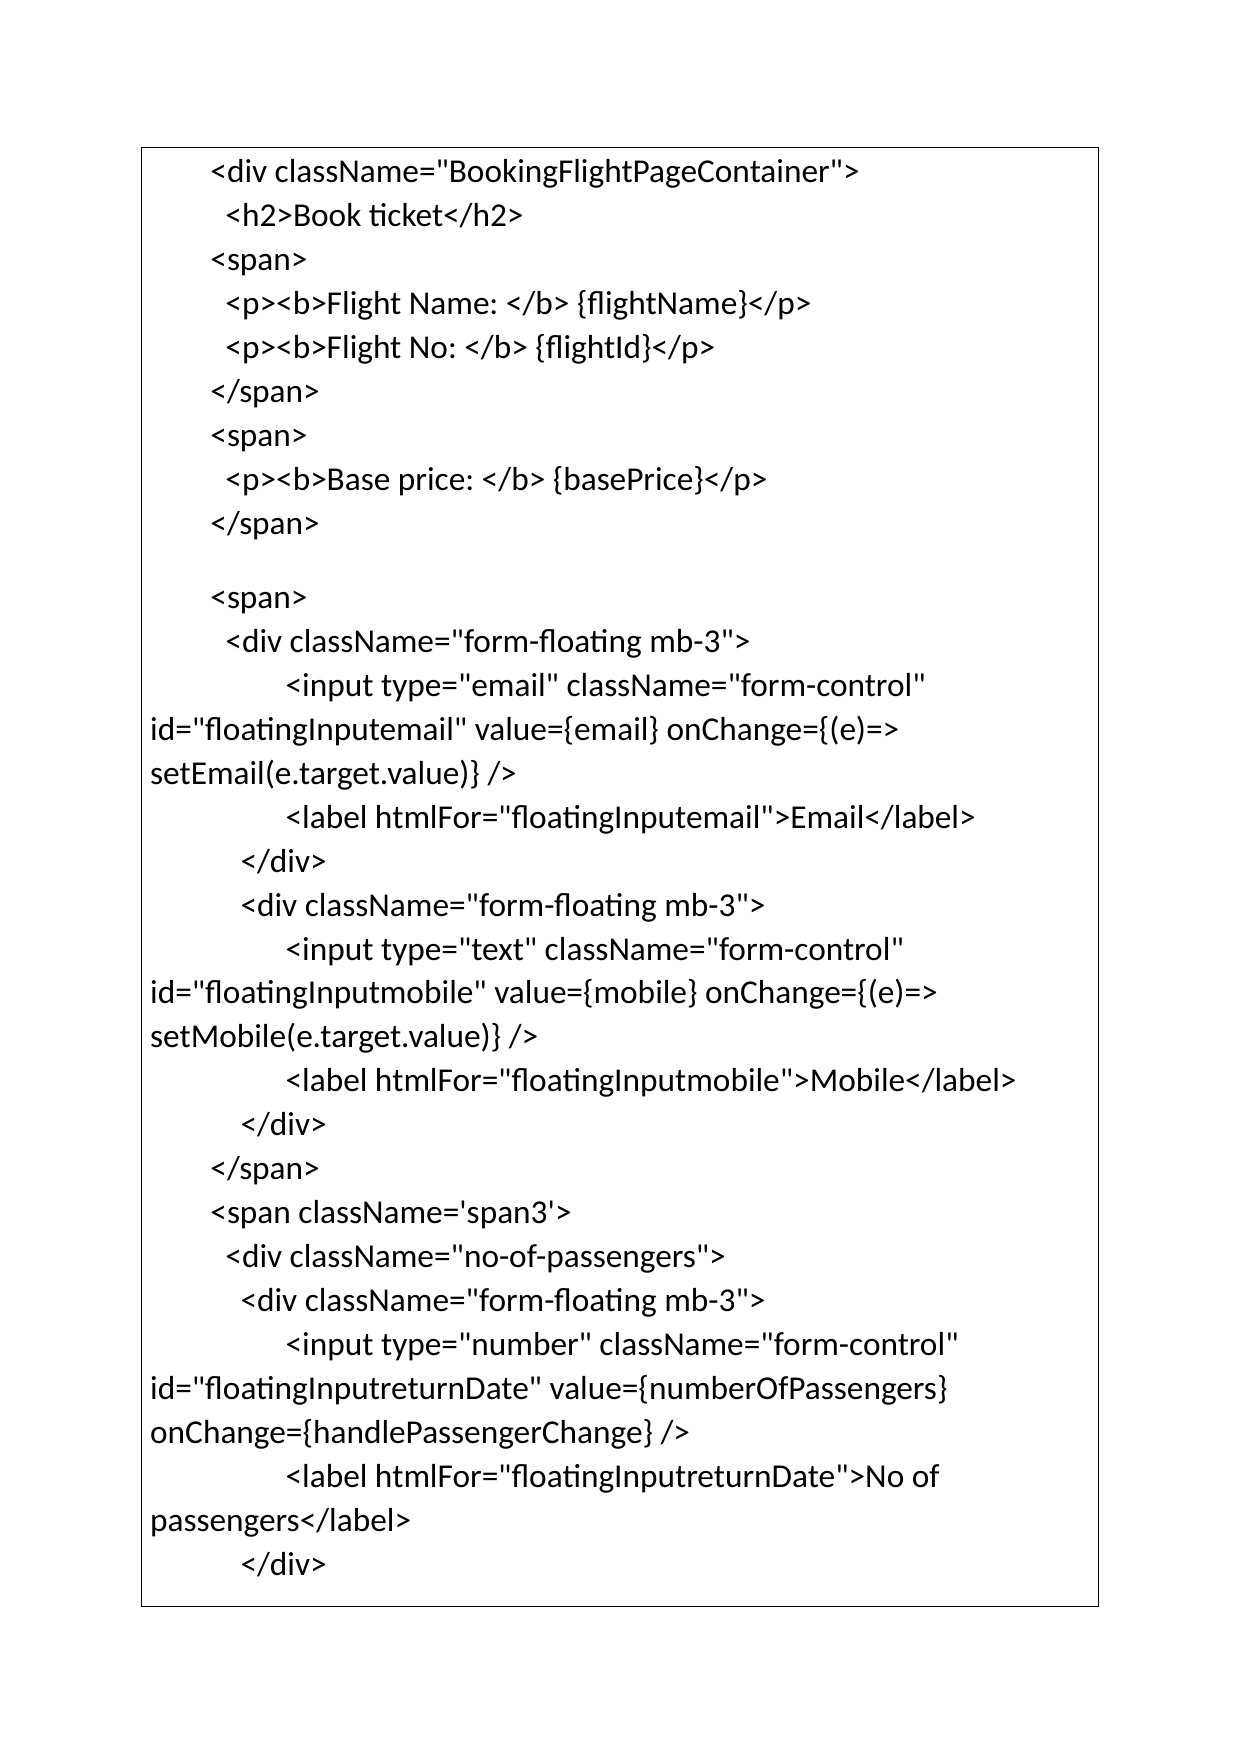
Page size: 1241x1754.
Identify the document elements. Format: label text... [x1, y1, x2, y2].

list <div className="form-floating mb-3"> [150, 883, 1090, 924]
list </div> [150, 839, 1090, 880]
list <div className="form-floating mb-3"> [150, 620, 1090, 661]
list <label htmlFor="floatingInputemail">Email</label> [150, 796, 1090, 836]
list <span> [150, 414, 1090, 454]
list <div className="no-of-passengers"> [150, 1235, 1090, 1276]
list </div> [150, 1543, 1090, 1584]
list <p><b>Flight Name: </b> {flightName}</p> [150, 282, 1090, 323]
list <input type="number" className="form-control" id="floatingInputreturnDate" value={numberOfPassengers} onChange={handlePassengerChange} /> [150, 1323, 1090, 1452]
list <span> [150, 238, 1090, 279]
list <span> [150, 576, 1090, 617]
list <label htmlFor="floatingInputmobile">Mobile</label> [150, 1059, 1090, 1100]
list </div> [150, 1103, 1090, 1144]
list </span> [150, 502, 1090, 542]
list </span> [150, 1147, 1090, 1188]
list <span className='span3'> [150, 1191, 1090, 1232]
list <p><b>Base price: </b> {basePrice}</p> [150, 458, 1090, 498]
list <p><b>Flight No: </b> {flightId}</p> [150, 326, 1090, 367]
list </span> [150, 370, 1090, 411]
list <input type="email" className="form-control" id="floatingInputemail" value={email} onChange={(e)=> setEmail(e.target.value)} /> [150, 664, 1090, 792]
list <div className="form-floating mb-3"> [150, 1279, 1090, 1320]
list <label htmlFor="floatingInputreturnDate">No of passengers</label> [150, 1455, 1090, 1540]
list <div className="BookingFlightPageContainer"> [150, 150, 1090, 191]
list <h2>Book ticket</h2> [150, 194, 1090, 235]
list <input type="text" className="form-control" id="floatingInputmobile" value={mobile} onChange={(e)=> setMobile(e.target.value)} /> [150, 927, 1090, 1056]
